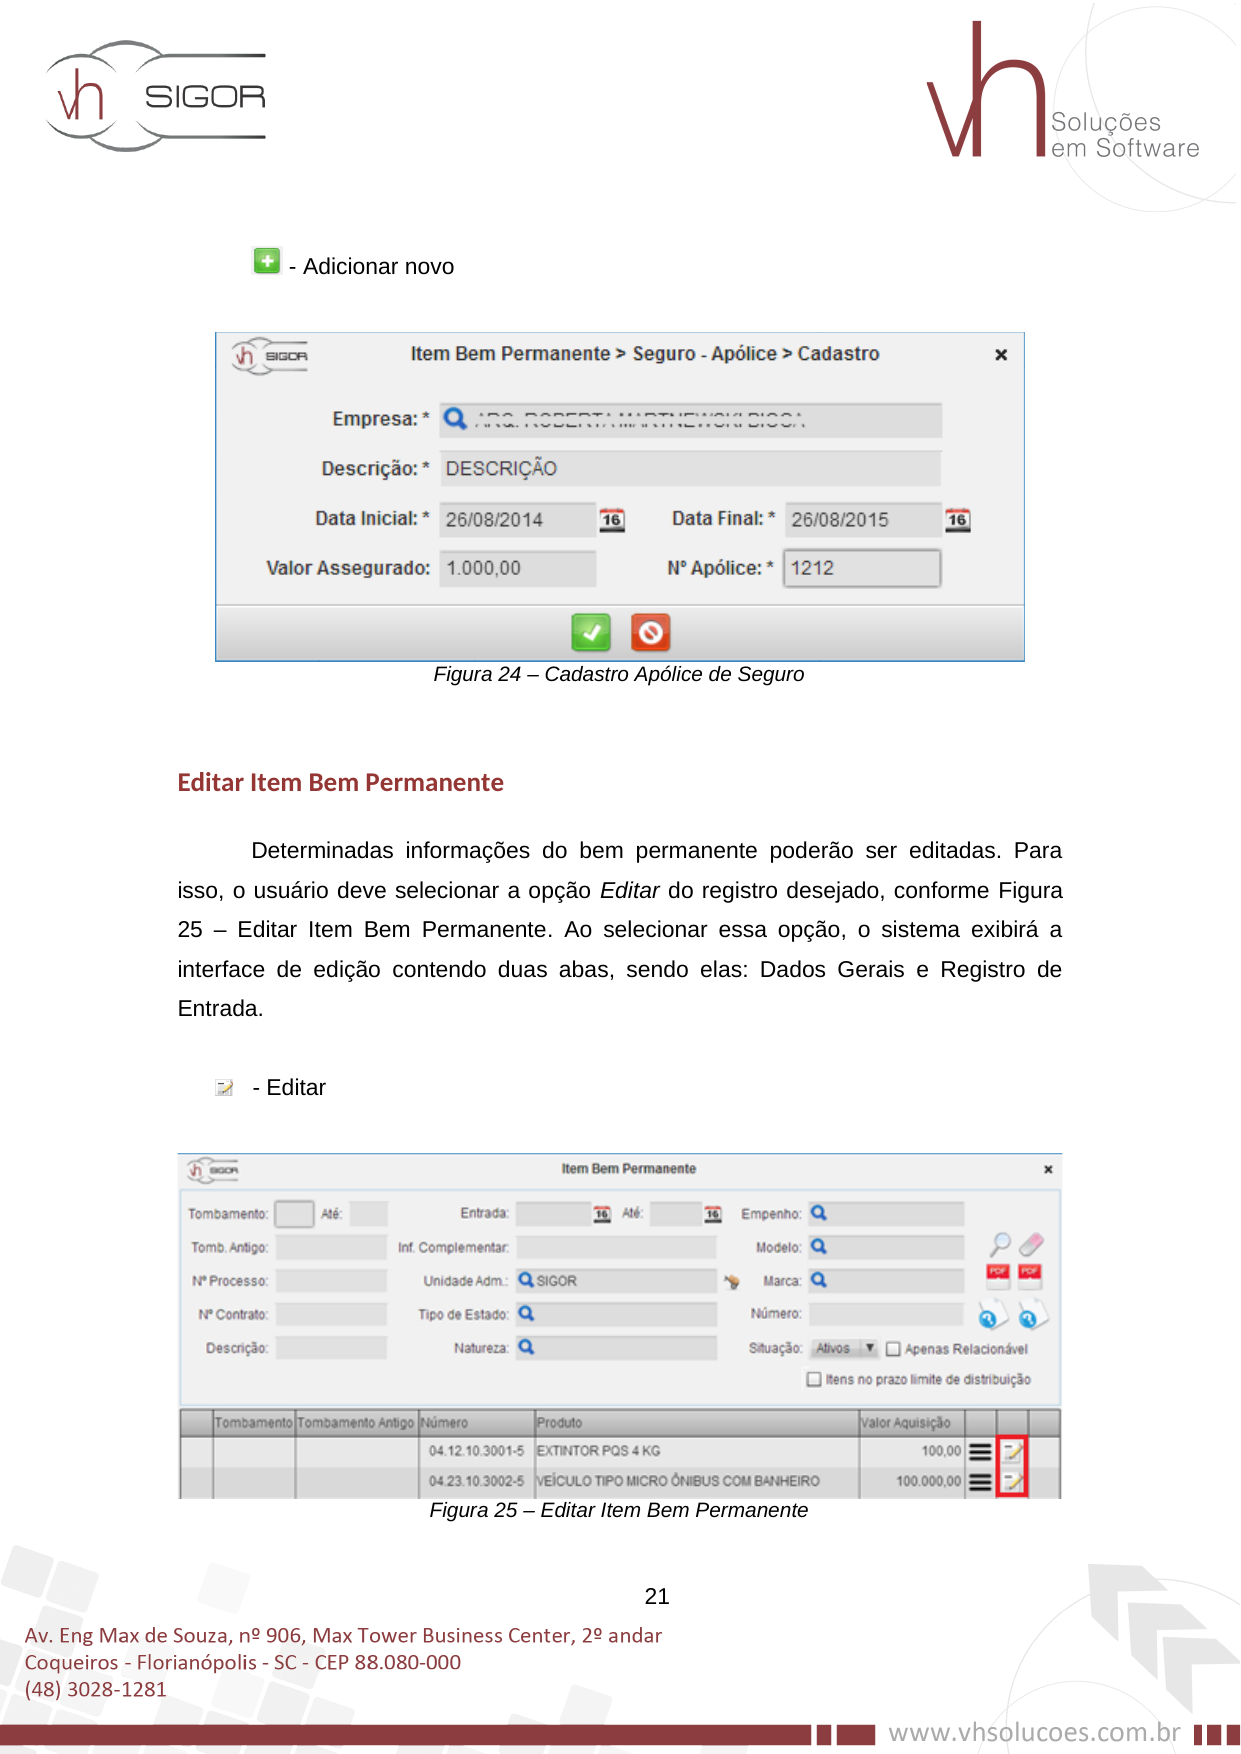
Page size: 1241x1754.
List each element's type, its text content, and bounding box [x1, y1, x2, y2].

picture [0, 1545, 1241, 1754]
picture [251, 246, 283, 275]
text - Adicionar novo [177, 246, 1063, 279]
text Figura 24 – Cadastro Apólice de Seguro [177, 662, 1063, 686]
subtitle Editar Item Bem Permanente [177, 765, 1063, 798]
picture [45, 40, 266, 152]
picture [926, 3, 1236, 212]
picture [177, 1153, 1063, 1499]
list - Editar [215, 1074, 1063, 1101]
picture [215, 332, 1025, 662]
text Determinadas informações do bem permanente poderão ser editadas. Para isso, o usuário deve selecionar a opção Editar do registro desejado, conforme Figura 25 – Editar Item Bem Permanente. Ao selecionar essa opção, o sistema exibirá a interface de edição contendo duas abas, sendo elas: Dados Gerais e Registro de Entrada. [177, 837, 1063, 1022]
text Figura 25 – Editar Item Bem Permanente [177, 1499, 1063, 1522]
picture [215, 1079, 233, 1096]
